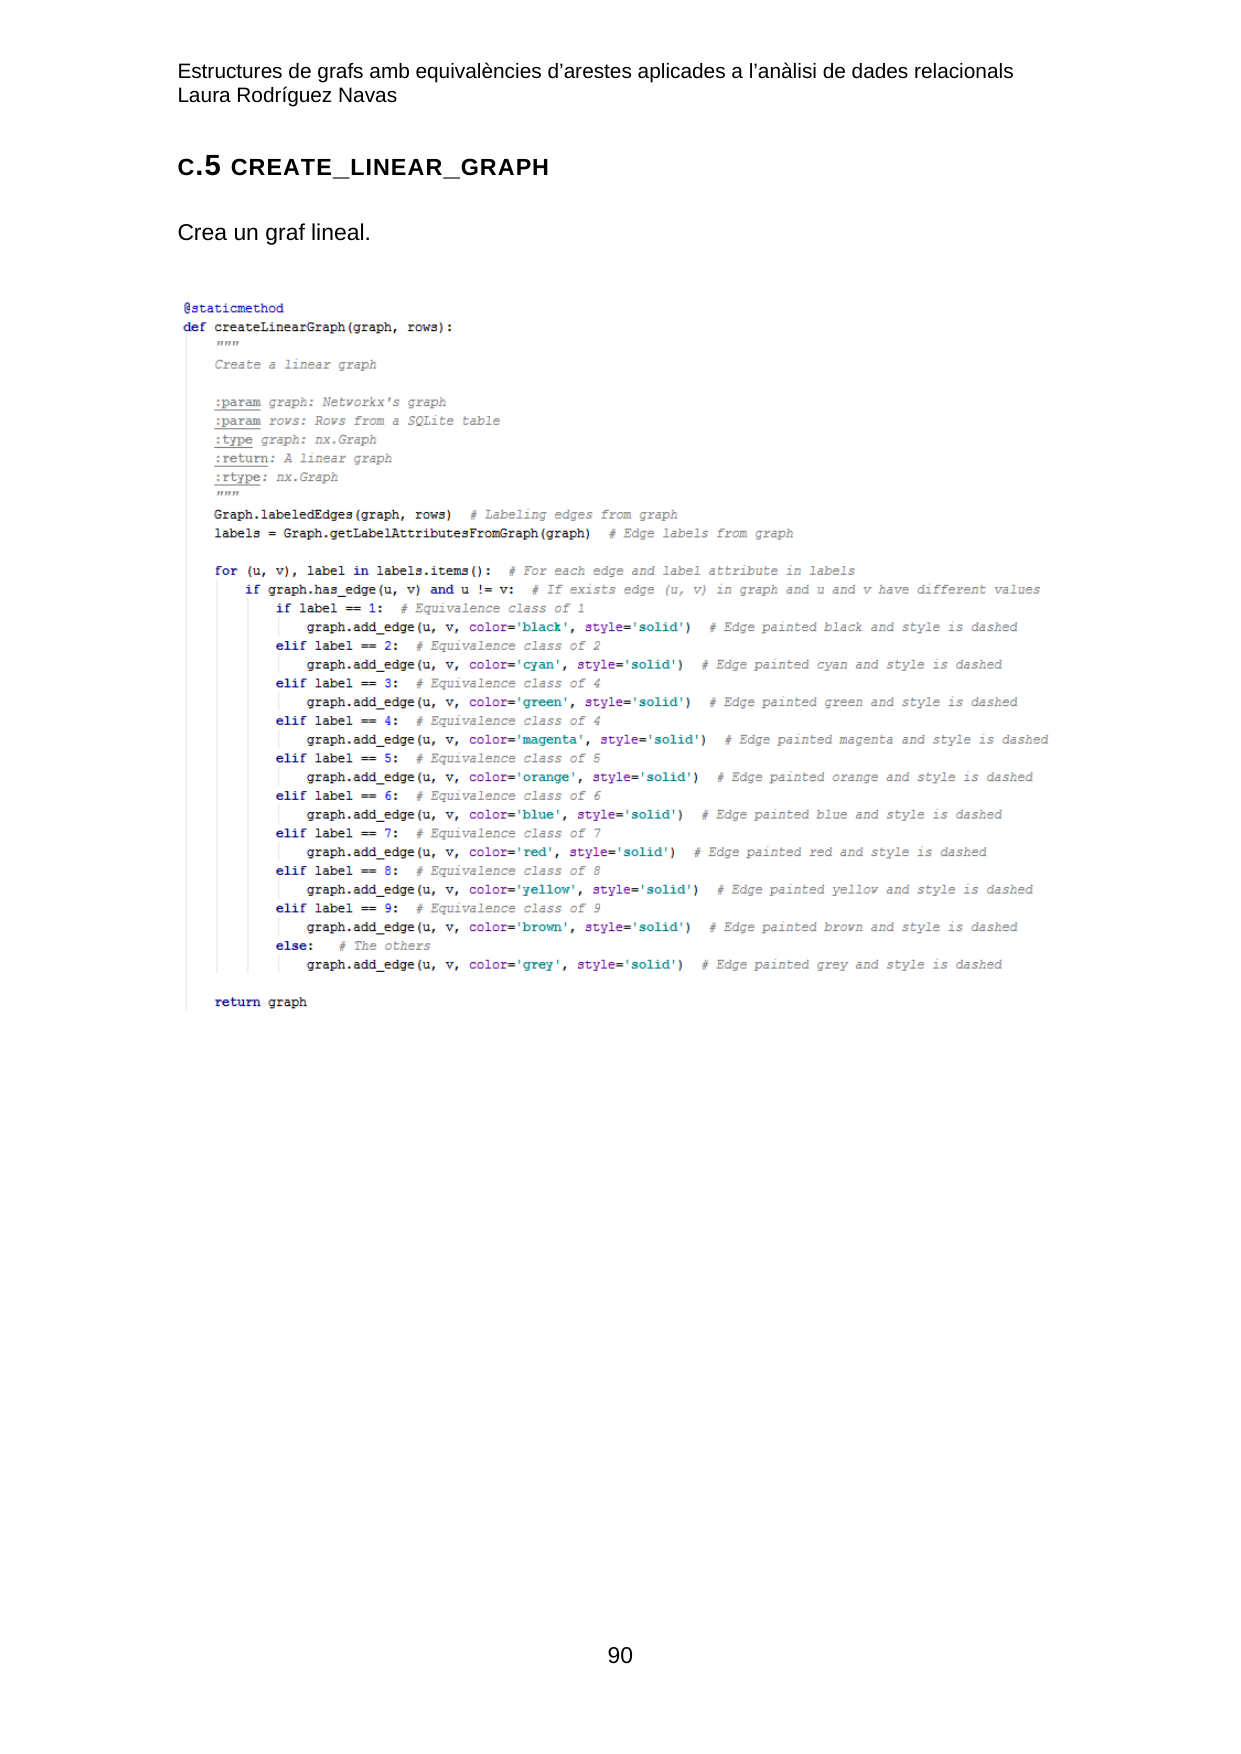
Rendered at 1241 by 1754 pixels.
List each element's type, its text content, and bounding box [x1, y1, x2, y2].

text Crea un graf lineal. [177, 219, 1063, 245]
picture [179, 297, 1061, 1015]
subtitle c.5 create_linear_graph [177, 148, 1063, 181]
